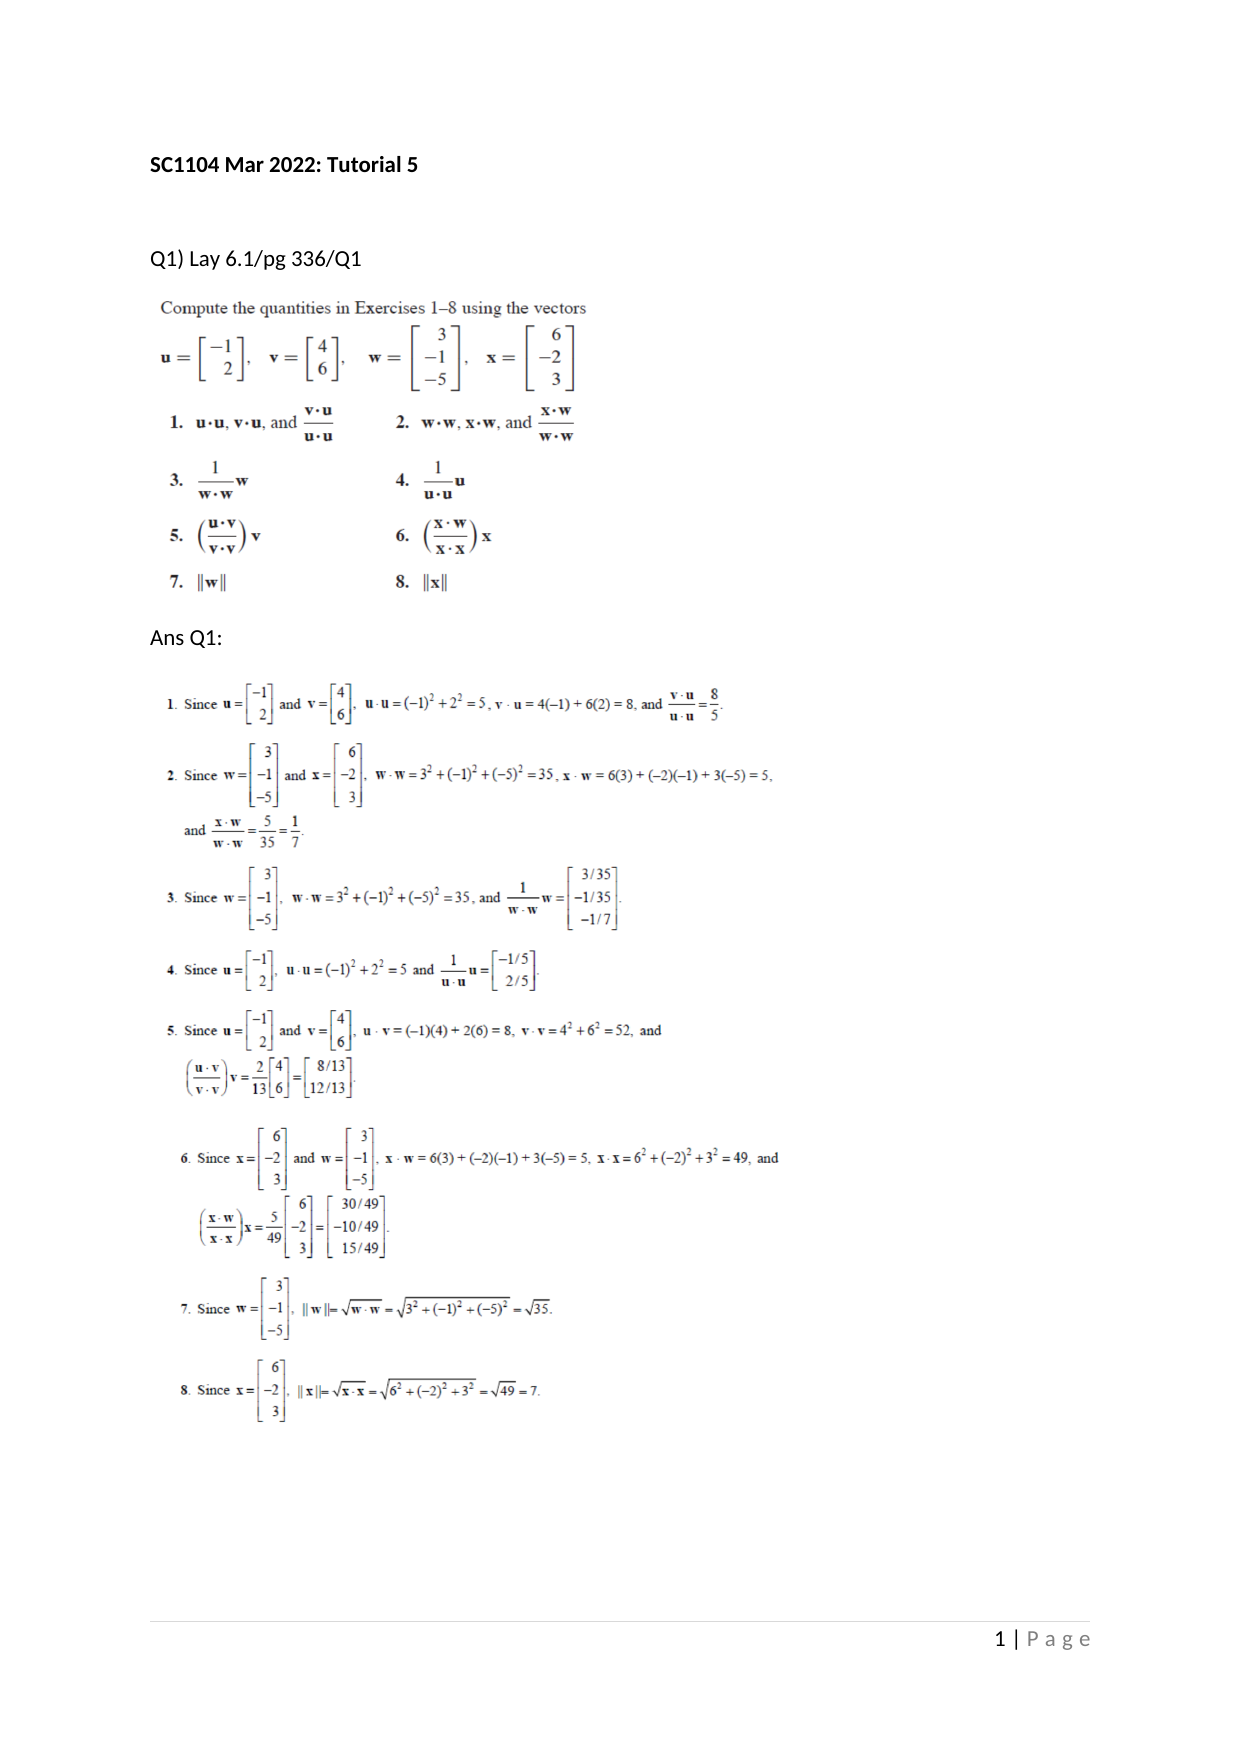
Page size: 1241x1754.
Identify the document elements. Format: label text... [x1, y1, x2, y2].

picture [150, 670, 802, 1101]
text SC1104 Mar 2022: Tutorial 5 [150, 150, 1090, 178]
text Ans Q1: [150, 623, 1090, 651]
picture [150, 290, 592, 605]
text Q1) Lay 6.1/pg 336/Q1 [150, 244, 1090, 272]
picture [150, 1119, 794, 1424]
